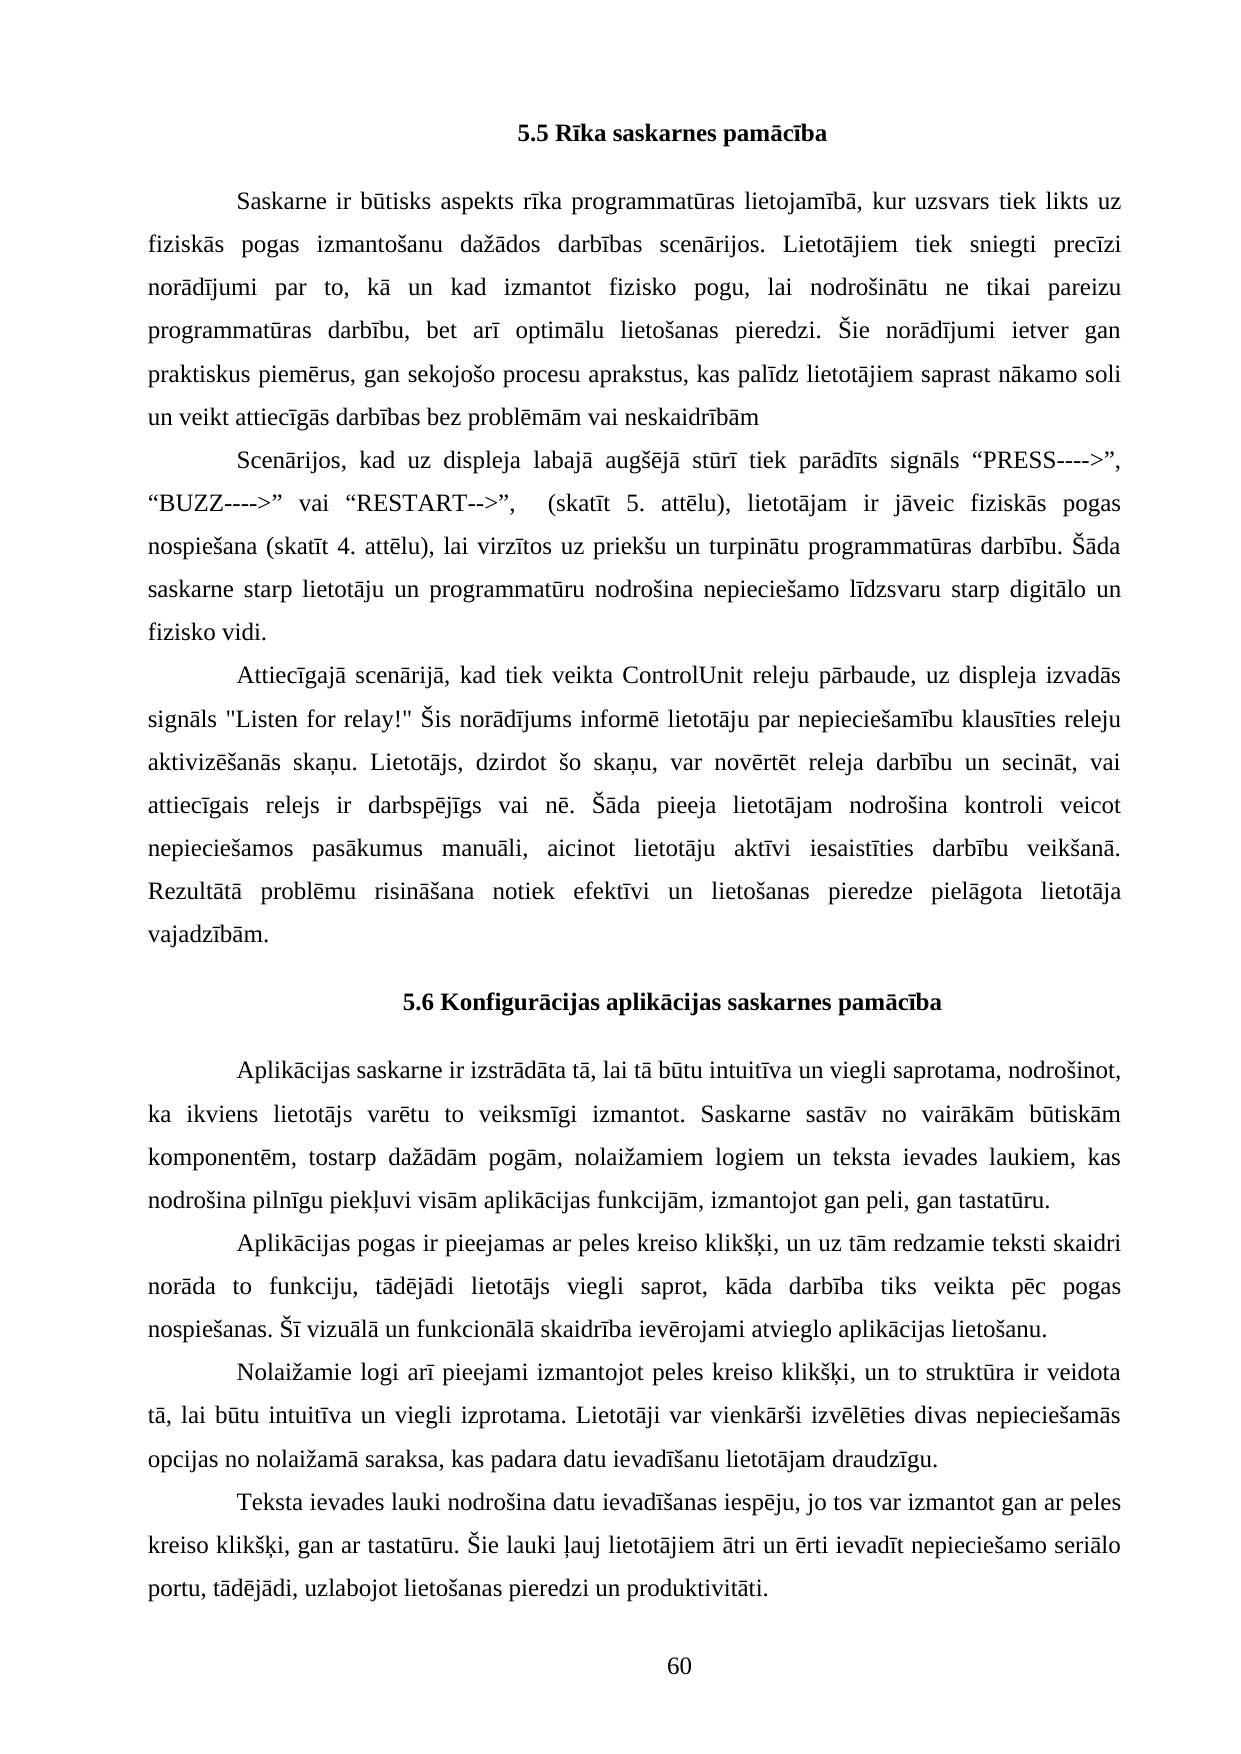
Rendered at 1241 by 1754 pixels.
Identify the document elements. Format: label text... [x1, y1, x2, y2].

text Aplikācijas pogas ir pieejamas ar peles kreiso klikšķi, un uz tām redzamie teksti skaidri norāda to funkciju, tādējādi lietotājs viegli saprot, kāda darbība tiks veikta pēc pogas nospiešanas. Šī vizuālā un funkcionālā skaidrība ievērojami atvieglo aplikācijas lietošanu. [148, 1228, 1122, 1343]
subtitle Konfigurācijas aplikācijas saskarnes pamācība [223, 987, 1122, 1016]
text Attiecīgajā scenārijā, kad tiek veikta ControlUnit releju pārbaude, uz displeja izvadās signāls "Listen for relay!" Šis norādījums informē lietotāju par nepieciešamību klausīties releju aktivizēšanās skaņu. Lietotājs, dzirdot šo skaņu, var novērtēt releja darbību un secināt, vai attiecīgais relejs ir darbspējīgs vai nē. Šāda pieeja lietotājam nodrošina kontroli veicot nepieciešamos pasākumus manuāli, aicinot lietotāju aktīvi iesaistīties darbību veikšanā. Rezultātā problēmu risināšana notiek efektīvi un lietošanas pieredze pielāgota lietotāja vajadzībām. [148, 661, 1122, 948]
text Saskarne ir būtisks aspekts rīka programmatūras lietojamībā, kur uzsvars tiek likts uz fiziskās pogas izmantošanu dažādos darbības scenārijos. Lietotājiem tiek sniegti precīzi norādījumi par to, kā un kad izmantot fizisko pogu, lai nodrošinātu ne tikai pareizu programmatūras darbību, bet arī optimālu lietošanas pieredzi. Šie norādījumi ietver gan praktiskus piemērus, gan sekojošo procesu aprakstus, kas palīdz lietotājiem saprast nākamo soli un veikt attiecīgās darbības bez problēmām vai neskaidrībām [148, 186, 1122, 431]
subtitle Rīka saskarnes pamācība [223, 118, 1122, 147]
text Scenārijos, kad uz displeja labajā augšējā stūrī tiek parādīts signāls “PRESS---->”, “BUZZ---->” vai “RESTART-->”, (skatīt 5. attēlu), lietotājam ir jāveic fiziskās pogas nospiešana (skatīt 4. attēlu), lai virzītos uz priekšu un turpinātu programmatūras darbību. Šāda saskarne starp lietotāju un programmatūru nodrošina nepieciešamo līdzsvaru starp digitālo un fizisko vidi. [148, 445, 1122, 646]
text Aplikācijas saskarne ir izstrādāta tā, lai tā būtu intuitīva un viegli saprotama, nodrošinot, ka ikviens lietotājs varētu to veiksmīgi izmantot. Saskarne sastāv no vairākām būtiskām komponentēm, tostarp dažādām pogām, nolaižamiem logiem un teksta ievades laukiem, kas nodrošina pilnīgu piekļuvi visām aplikācijas funkcijām, izmantojot gan peli, gan tastatūru. [148, 1056, 1122, 1214]
text Nolaižamie logi arī pieejami izmantojot peles kreiso klikšķi, un to struktūra ir veidota tā, lai būtu intuitīva un viegli izprotama. Lietotāji var vienkārši izvēlēties divas nepieciešamās opcijas no nolaižamā saraksa, kas padara datu ievadīšanu lietotājam draudzīgu. [148, 1357, 1122, 1472]
text Teksta ievades lauki nodrošina datu ievadīšanas iespēju, jo tos var izmantot gan ar peles kreiso klikšķi, gan ar tastatūru. Šie lauki ļauj lietotājiem ātri un ērti ievadīt nepieciešamo seriālo portu, tādējādi, uzlabojot lietošanas pieredzi un produktivitāti. [148, 1487, 1122, 1602]
